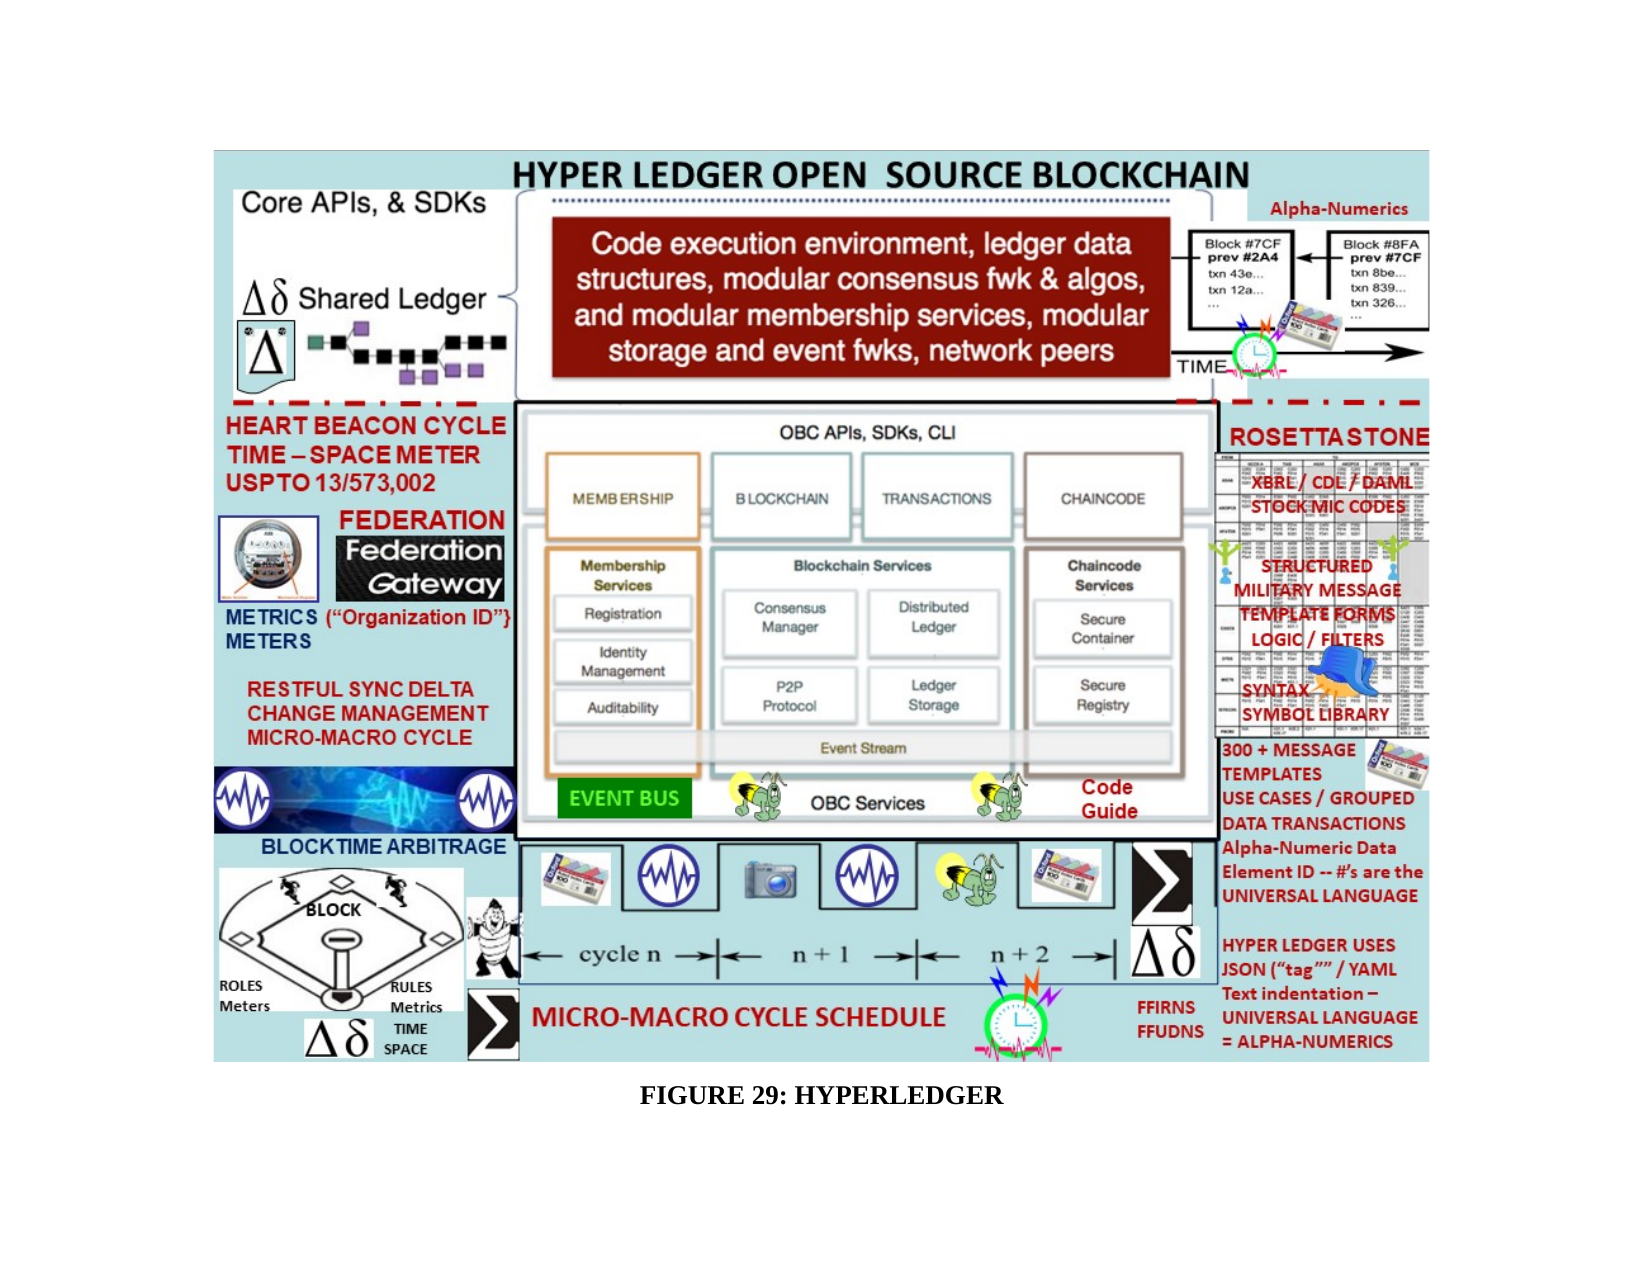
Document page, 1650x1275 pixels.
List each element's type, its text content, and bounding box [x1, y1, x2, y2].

text FIGURE 29: HYPERLEDGER [112, 1079, 1531, 1110]
picture [213, 150, 1430, 1062]
